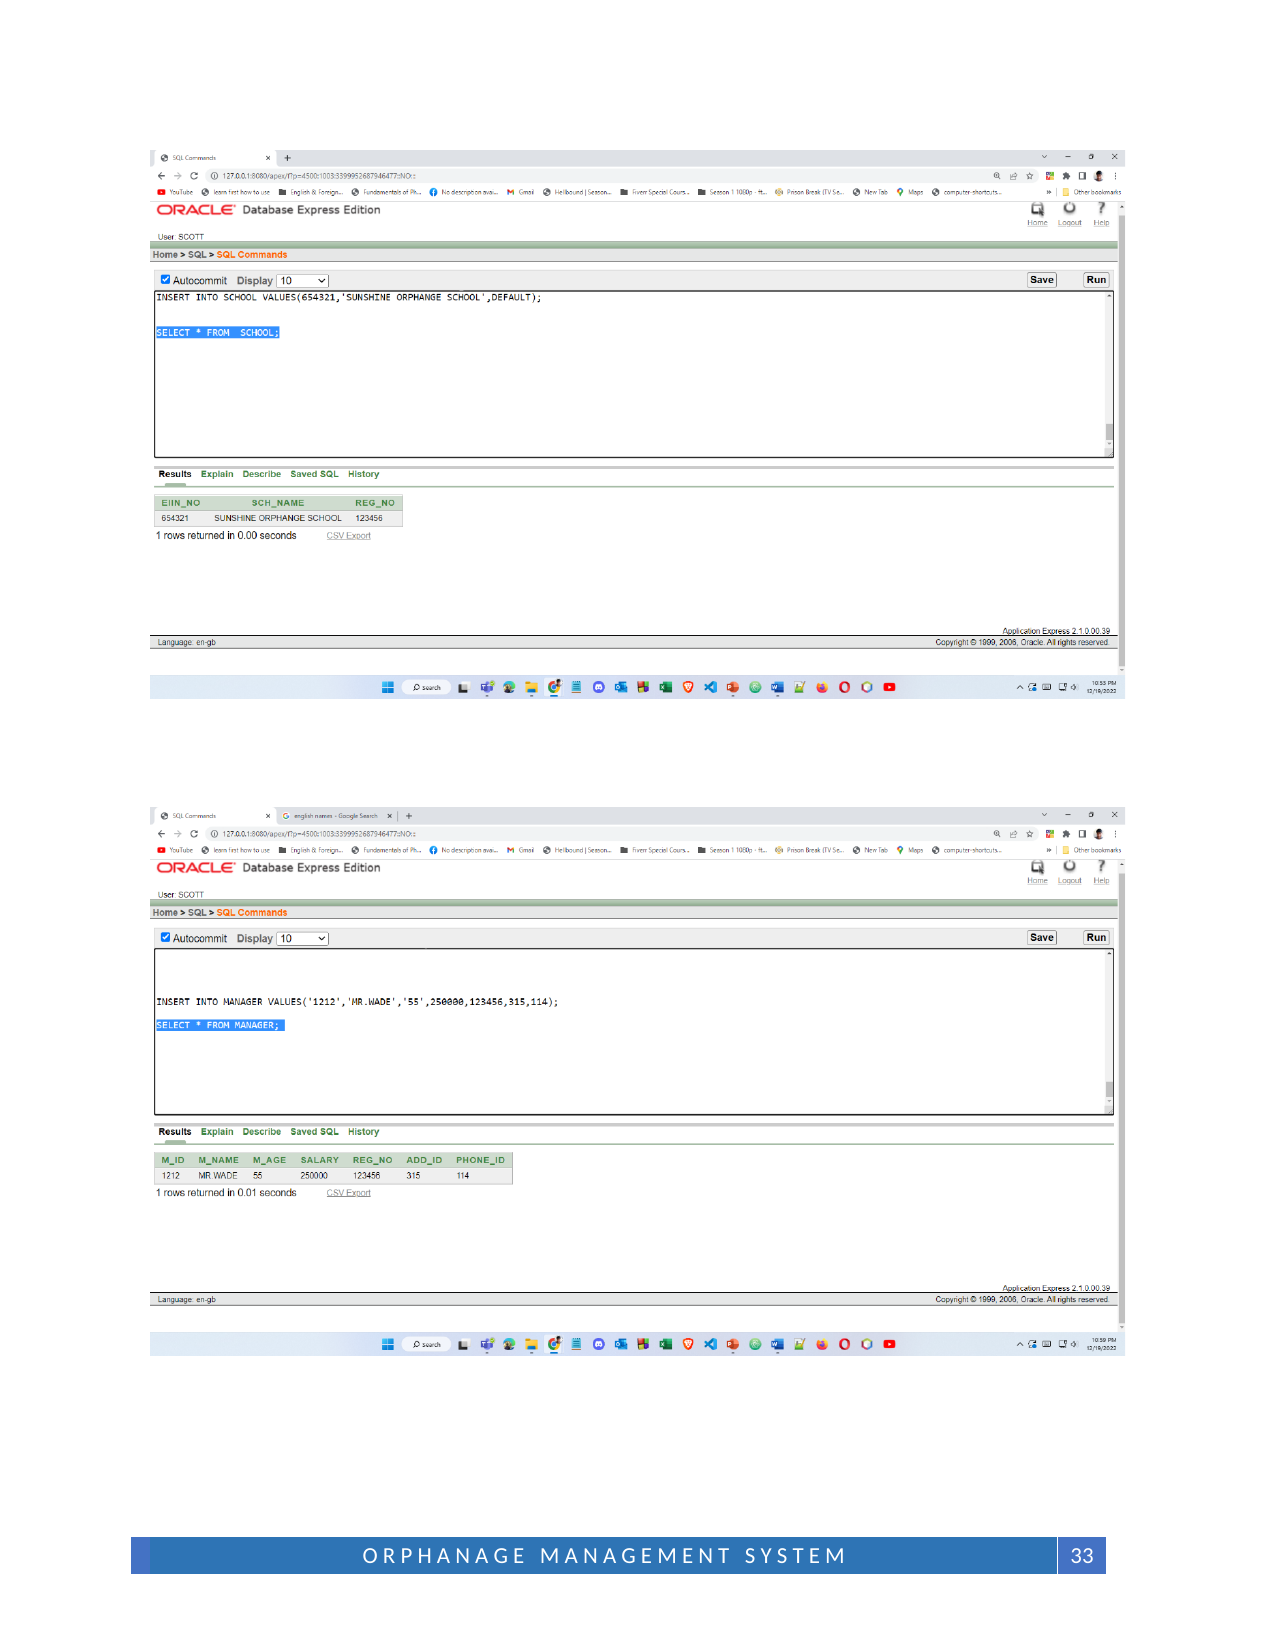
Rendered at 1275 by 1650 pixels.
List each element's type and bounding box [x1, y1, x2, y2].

picture [150, 807, 1125, 1356]
picture [150, 150, 1125, 699]
